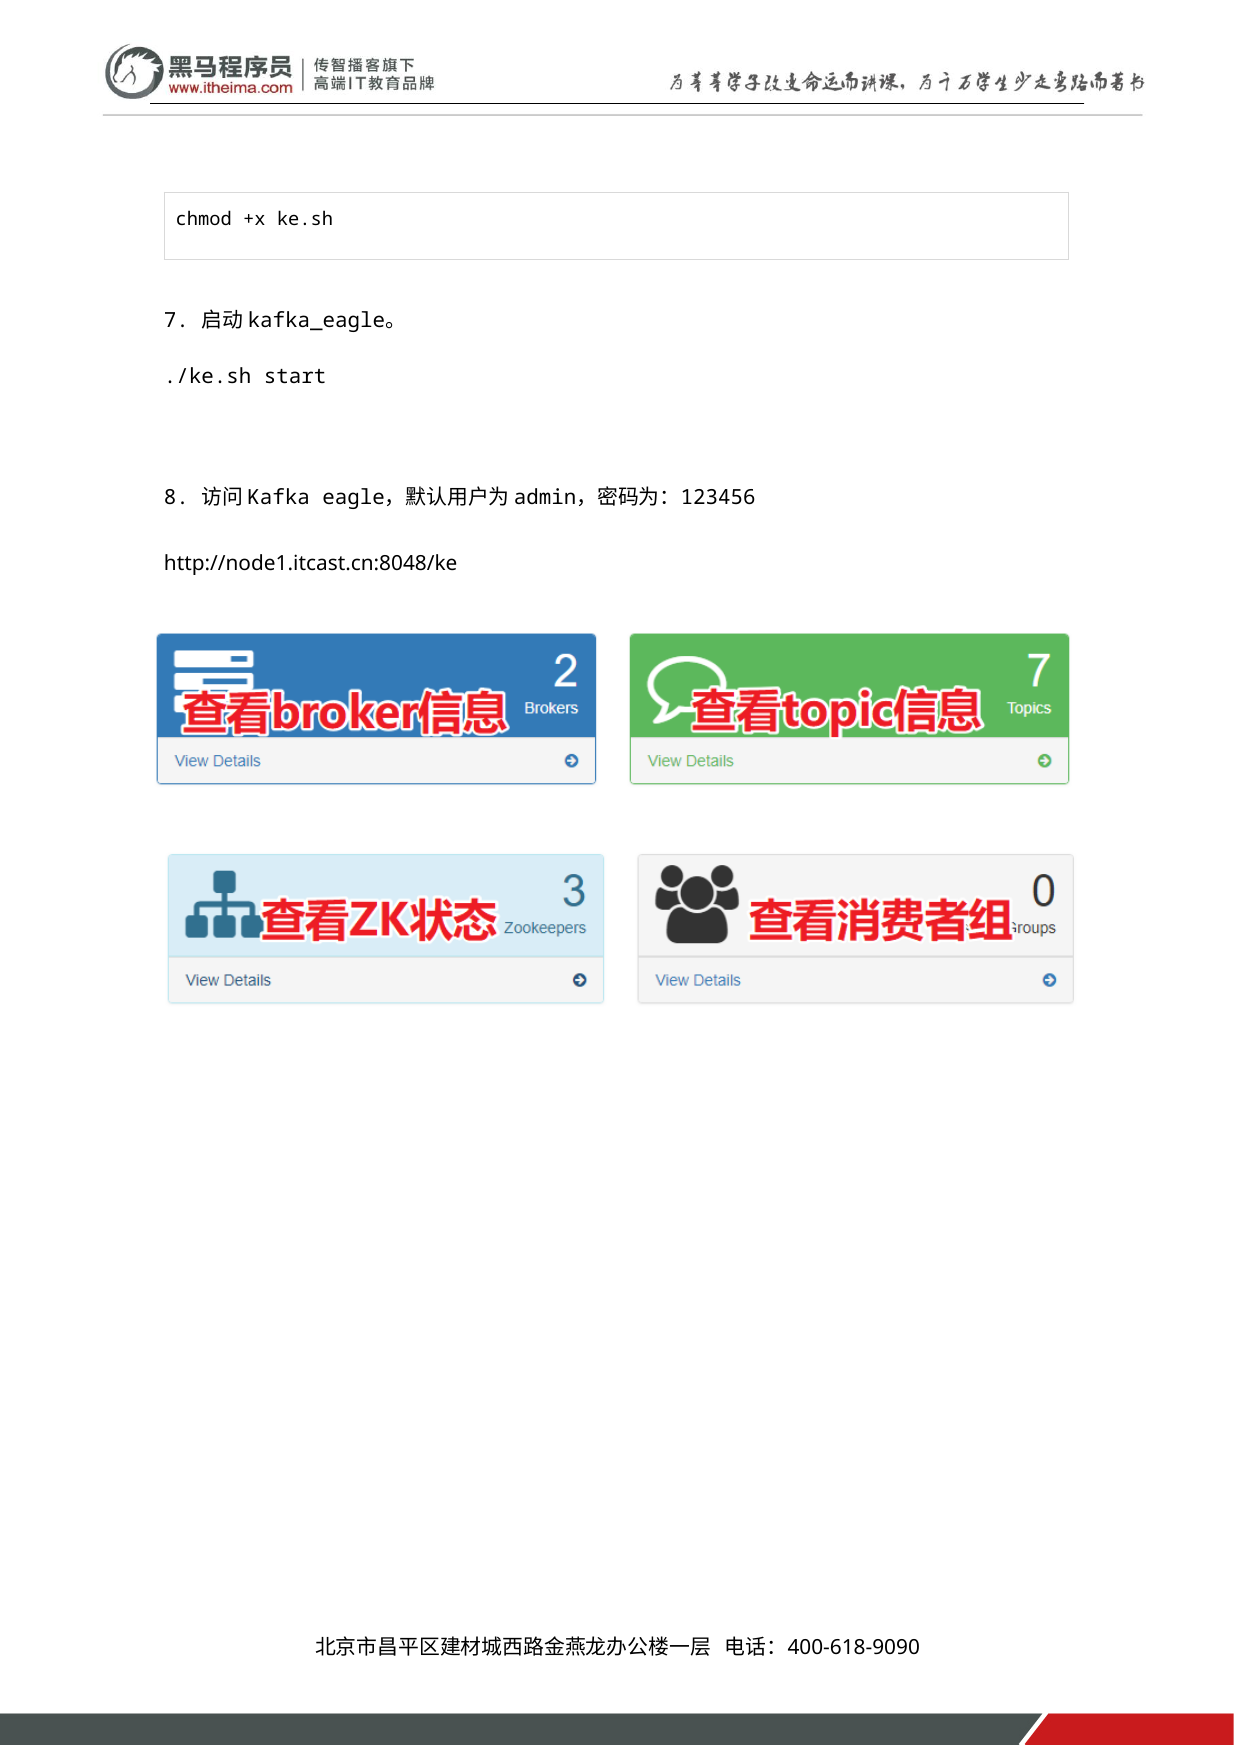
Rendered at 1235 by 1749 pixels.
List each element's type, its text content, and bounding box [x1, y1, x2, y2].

picture [150, 844, 1084, 1018]
picture [150, 619, 1085, 799]
table_cell http://node1.itcast.cn:8048/ke [153, 536, 1068, 602]
picture [0, 0, 1235, 123]
picture [0, 1654, 1234, 1745]
table_cell 修改Kafka eagle可执行权限 [153, 192, 1068, 292]
table_cell 访问Kafka eagle，默认用户为admin，密码为：123456 [153, 470, 1068, 536]
table_cell 启动 kafka_eagle。 ./ke.sh start [153, 292, 1068, 470]
